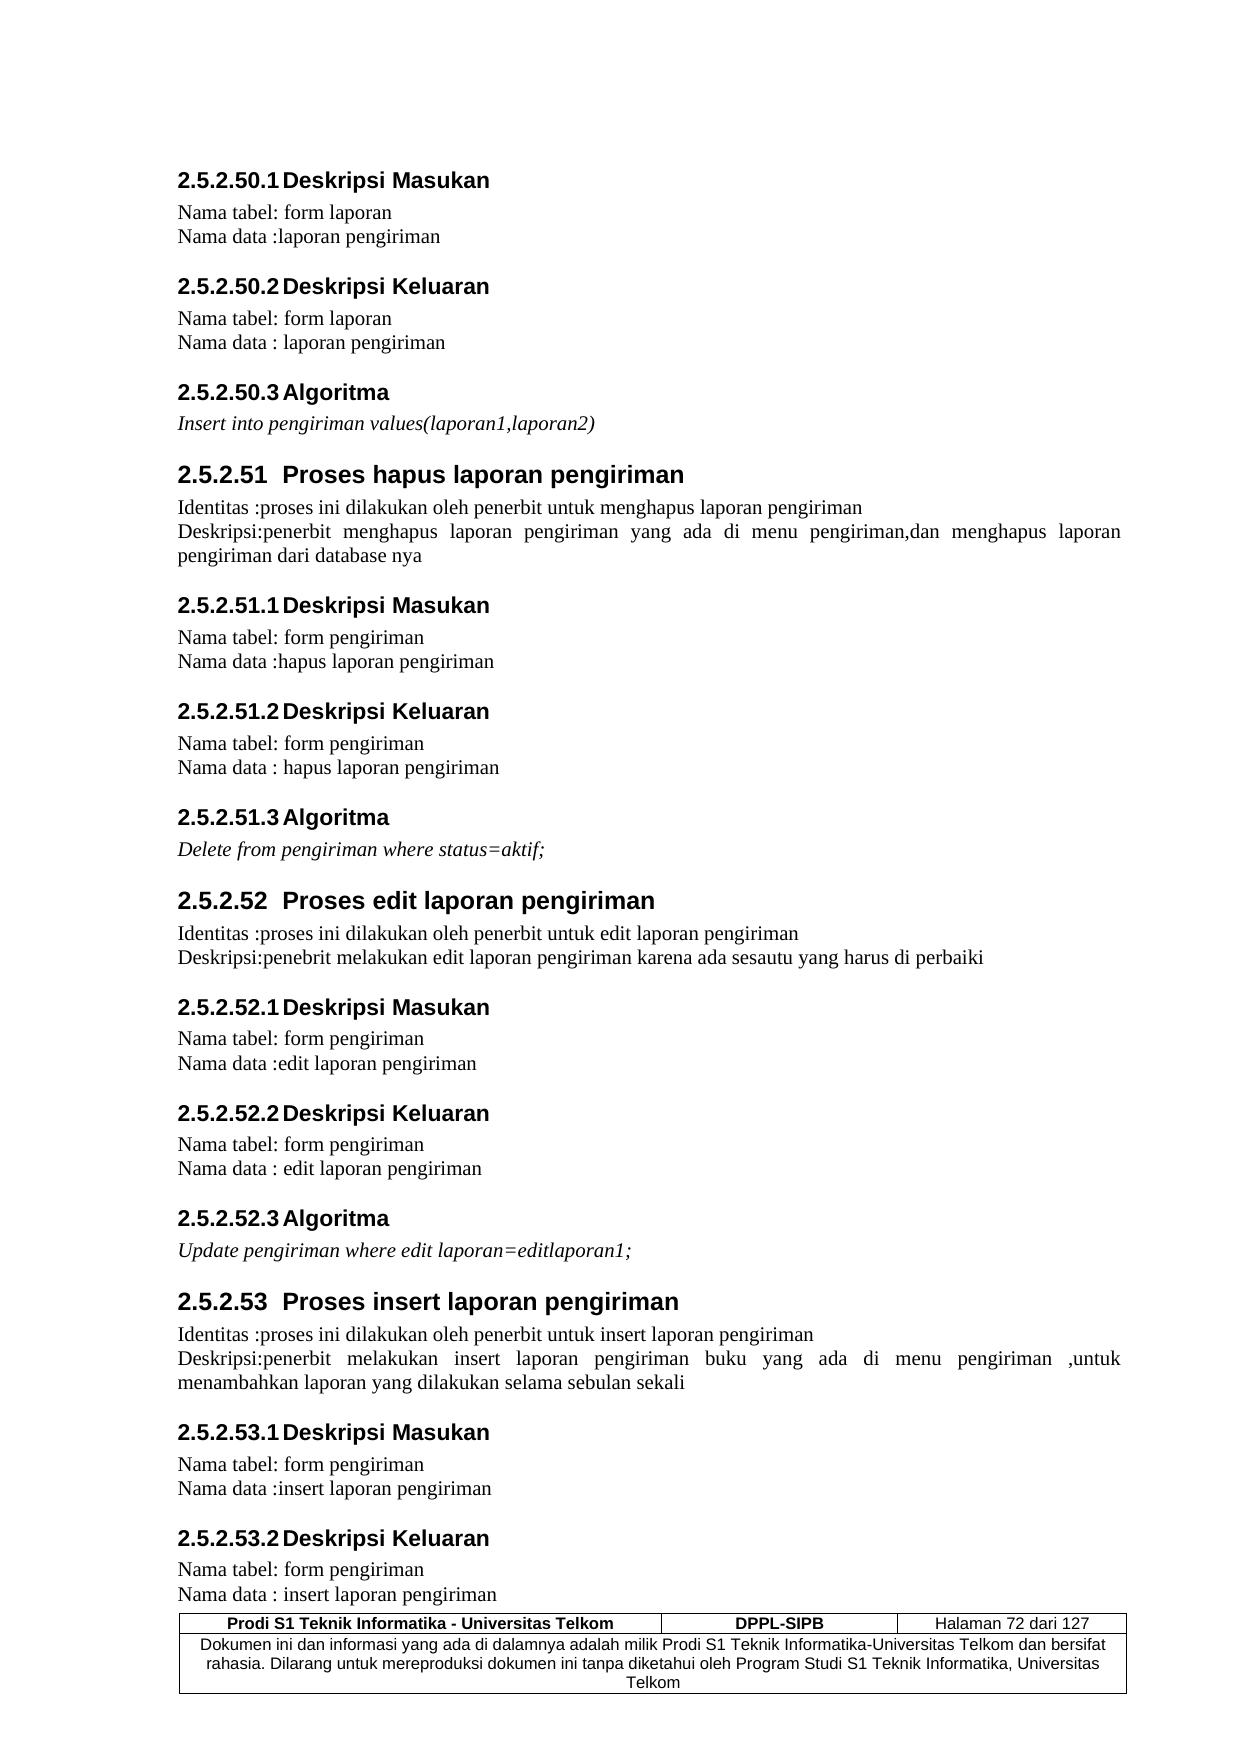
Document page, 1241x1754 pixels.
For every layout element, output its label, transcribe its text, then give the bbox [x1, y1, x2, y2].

subtitle Deskripsi Masukan [177, 1419, 1122, 1445]
subtitle Deskripsi Masukan [177, 994, 1122, 1020]
text Nama tabel: form pengiriman [177, 1132, 1122, 1156]
text Nama tabel: form pengiriman [177, 731, 1122, 755]
subtitle Deskripsi Keluaran [177, 698, 1122, 724]
subtitle Deskripsi Masukan [177, 167, 1122, 193]
text Nama data : hapus laporan pengiriman [177, 755, 1122, 779]
text Nama tabel: form pengiriman [177, 1026, 1122, 1050]
text Identitas :proses ini dilakukan oleh penerbit untuk edit laporan pengiriman [177, 921, 1122, 945]
text Nama tabel: form laporan [177, 200, 1122, 224]
text Identitas :proses ini dilakukan oleh penerbit untuk menghapus laporan pengiriman [177, 495, 1122, 519]
text Nama data :edit laporan pengiriman [177, 1050, 1122, 1074]
text Deskripsi:penerbit menghapus laporan pengiriman yang ada di menu pengiriman,dan menghapus laporan pengiriman dari database nya [177, 519, 1122, 567]
text Nama data : edit laporan pengiriman [177, 1156, 1122, 1180]
text Nama data :insert laporan pengiriman [177, 1476, 1122, 1500]
text Nama tabel: form pengiriman [177, 1452, 1122, 1476]
subtitle Deskripsi Keluaran [177, 273, 1122, 299]
text Deskripsi:penerbit melakukan insert laporan pengiriman buku yang ada di menu pengiriman ,untuk menambahkan laporan yang dilakukan selama sebulan sekali [177, 1346, 1122, 1394]
text Insert into pengiriman values(laporan1,laporan2) [177, 411, 1122, 435]
subtitle Proses edit laporan pengiriman [177, 886, 1122, 914]
subtitle Deskripsi Masukan [177, 592, 1122, 619]
text Nama data : laporan pengiriman [177, 329, 1122, 354]
text Nama tabel: form pengiriman [177, 1557, 1122, 1581]
text Nama tabel: form laporan [177, 306, 1122, 329]
text Update pengiriman where edit laporan=editlaporan1; [177, 1238, 1122, 1262]
subtitle Algoritma [177, 804, 1122, 830]
text Nama data :hapus laporan pengiriman [177, 649, 1122, 673]
subtitle Deskripsi Keluaran [177, 1099, 1122, 1126]
text Delete from pengiriman where status=aktif; [177, 837, 1122, 861]
subtitle Algoritma [177, 1205, 1122, 1232]
text Nama data :laporan pengiriman [177, 224, 1122, 248]
subtitle Deskripsi Keluaran [177, 1525, 1122, 1551]
subtitle Proses hapus laporan pengiriman [177, 460, 1122, 489]
text Identitas :proses ini dilakukan oleh penerbit untuk insert laporan pengiriman [177, 1322, 1122, 1346]
text Nama data : insert laporan pengiriman [177, 1581, 1122, 1606]
subtitle Algoritma [177, 379, 1122, 405]
subtitle Proses insert laporan pengiriman [177, 1287, 1122, 1316]
text Nama tabel: form pengiriman [177, 625, 1122, 649]
text Deskripsi:penebrit melakukan edit laporan pengiriman karena ada sesautu yang harus di perbaiki [177, 945, 1122, 969]
